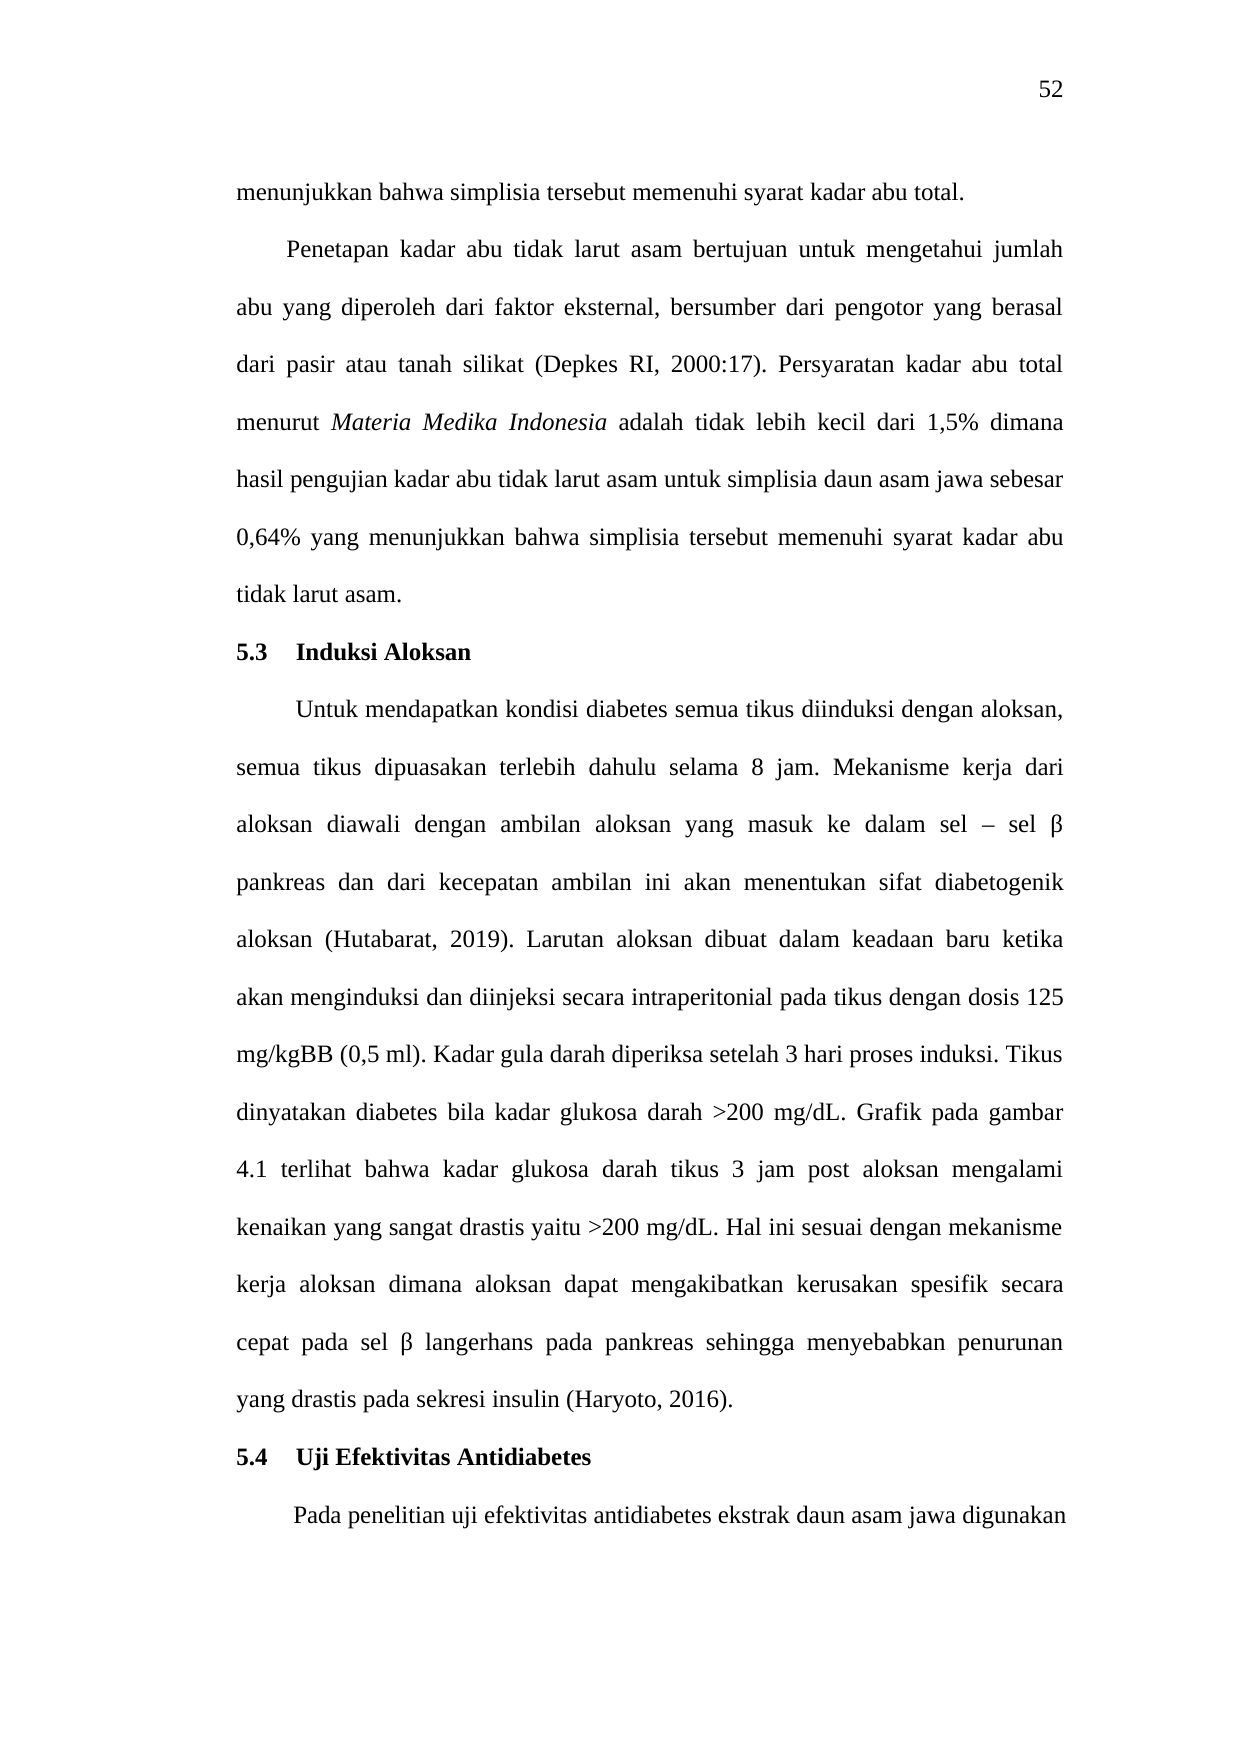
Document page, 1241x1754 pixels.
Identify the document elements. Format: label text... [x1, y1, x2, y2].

text Penetapan kadar abu tidak larut asam bertujuan untuk mengetahui jumlah abu yang diperoleh dari faktor eksternal, bersumber dari pengotor yang berasal dari pasir atau tanah silikat (Depkes RI, 2000:17). Persyaratan kadar abu total menurut Materia Medika Indonesia adalah tidak lebih kecil dari 1,5% dimana hasil pengujian kadar abu tidak larut asam untuk simplisia daun asam jawa sebesar 0,64% yang menunjukkan bahwa simplisia tersebut memenuhi syarat kadar abu tidak larut asam. [236, 234, 1064, 608]
text Untuk mendapatkan kondisi diabetes semua tikus diinduksi dengan aloksan, semua tikus dipuasakan terlebih dahulu selama 8 jam. Mekanisme kerja dari aloksan diawali dengan ambilan aloksan yang masuk ke dalam sel – sel β pankreas dan dari kecepatan ambilan ini akan menentukan sifat diabetogenik aloksan (Hutabarat, 2019). Larutan aloksan dibuat dalam keadaan baru ketika akan menginduksi dan diinjeksi secara intraperitonial pada tikus dengan dosis 125 mg/kgBB (0,5 ml). Kadar gula darah diperiksa setelah 3 hari proses induksi. Tikus dinyatakan diabetes bila kadar glukosa darah >200 mg/dL. Grafik pada gambar 4.1 terlihat bahwa kadar glukosa darah tikus 3 jam post aloksan mengalami kenaikan yang sangat drastis yaitu >200 mg/dL. Hal ini sesuai dengan mekanisme kerja aloksan dimana aloksan dapat mengakibatkan kerusakan spesifik secara cepat pada sel β langerhans pada pankreas sehingga menyebabkan penurunan yang drastis pada sekresi insulin (Haryoto, 2016). [236, 694, 1064, 1413]
subtitle Uji Efektivitas Antidiabetes [236, 1442, 1201, 1471]
text menunjukkan bahwa simplisia tersebut memenuhi syarat kadar abu total. [236, 177, 1201, 206]
text Pada penelitian uji efektivitas antidiabetes ekstrak daun asam jawa digunakan [159, 1500, 1201, 1529]
subtitle Induksi Aloksan [236, 637, 1201, 666]
